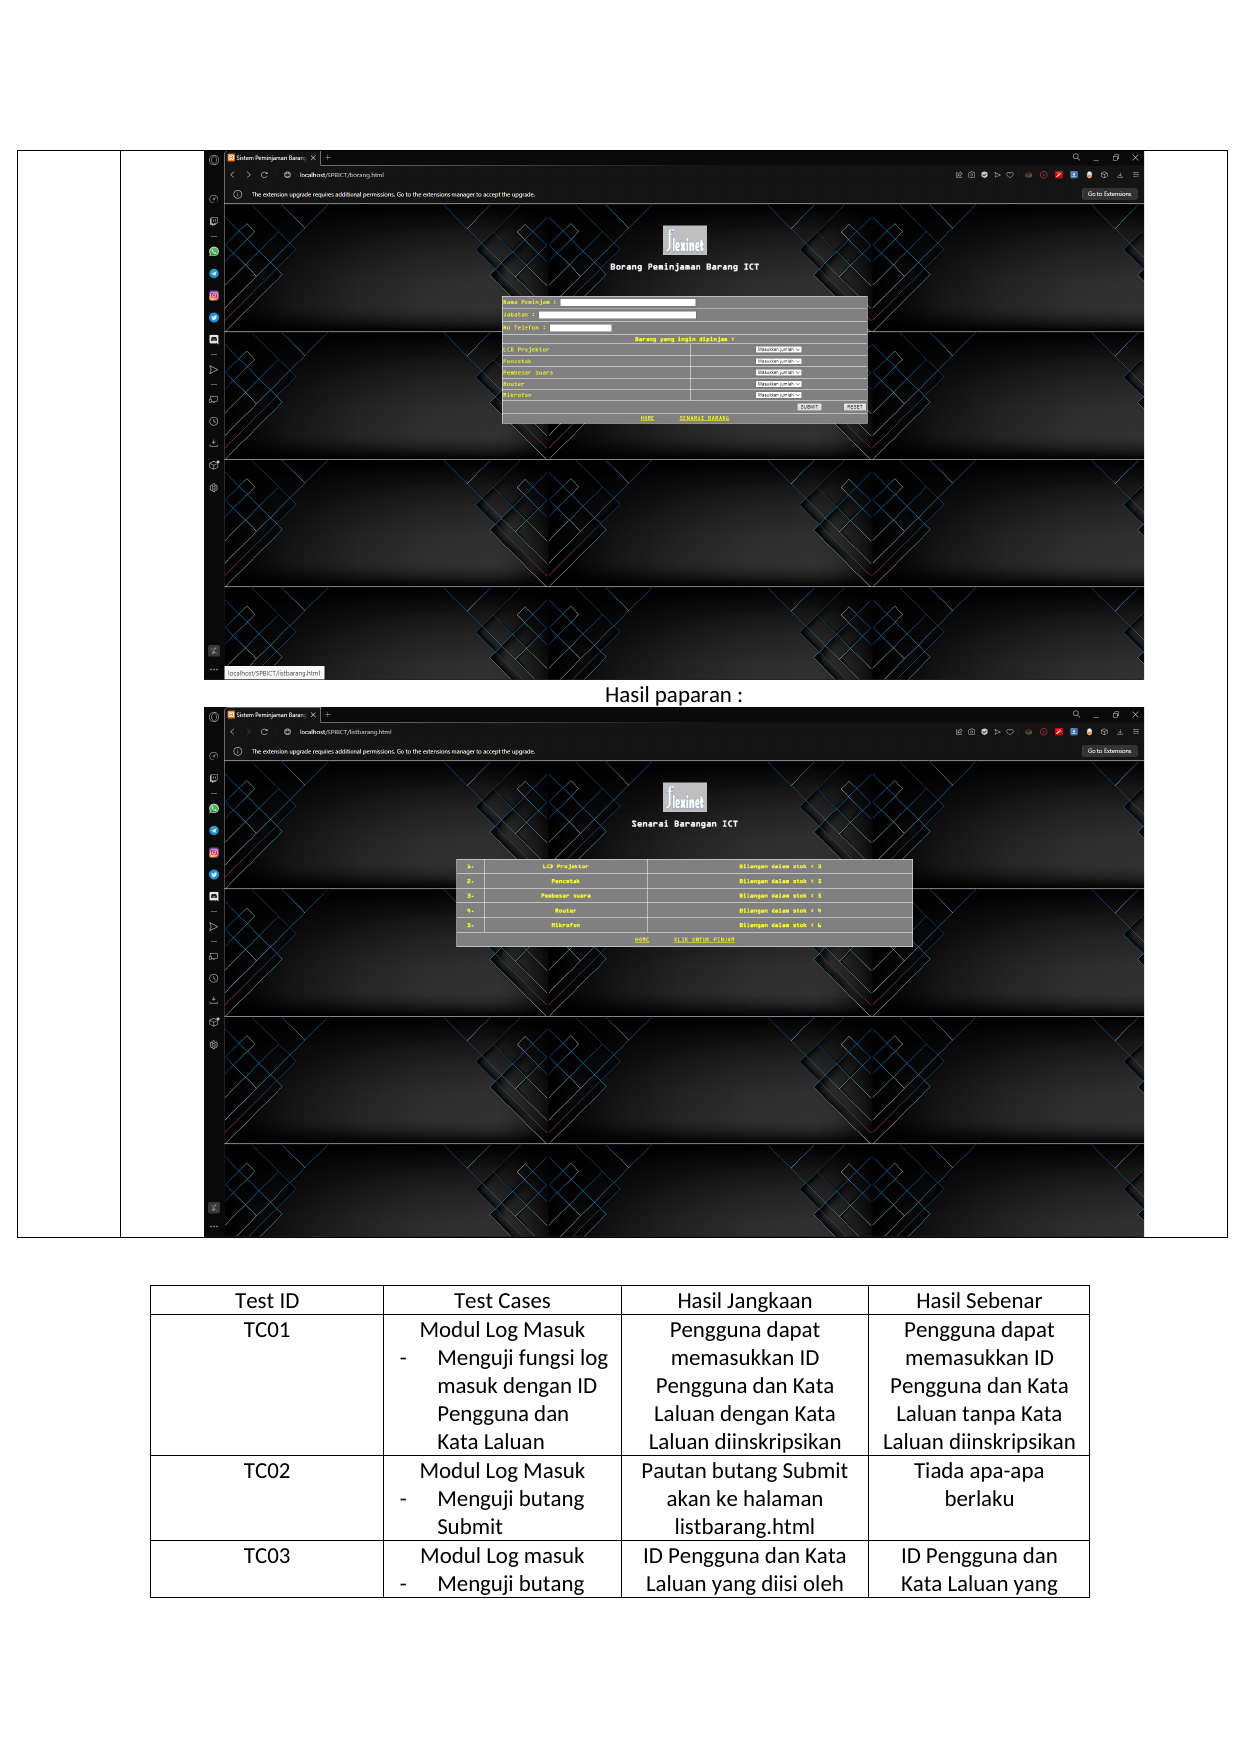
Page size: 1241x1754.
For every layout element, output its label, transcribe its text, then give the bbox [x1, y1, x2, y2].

table_cell Pengguna dapat memasukkan ID Pengguna dan Kata Laluan dengan Kata Laluan diinskripsikan [622, 1315, 868, 1455]
table_cell TC02 [151, 1456, 383, 1540]
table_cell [622, 1541, 868, 1597]
table_cell Pautan butang Submit akan ke halaman listbarang.html [622, 1456, 868, 1540]
table_cell Modul Log Masuk Menguji fungsi log masuk dengan ID Pengguna dan Kata Laluan [384, 1315, 621, 1455]
picture [204, 707, 1145, 1237]
table_cell TC03 [151, 1541, 383, 1597]
table_cell Pengguna dapat memasukkan ID Pengguna dan Kata Laluan tanpa Kata Laluan diinskripsikan [869, 1315, 1089, 1455]
picture [204, 151, 1145, 680]
table_header Test ID [151, 1286, 383, 1314]
table_cell Tiada apa-apa berlaku [869, 1456, 1089, 1540]
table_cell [869, 1541, 1089, 1597]
table_cell TC01 [151, 1315, 383, 1455]
table_header Test Cases [384, 1286, 621, 1314]
table_cell Modul Log Masuk Menguji butang Submit [384, 1456, 621, 1540]
table_header Hasil Sebenar [869, 1286, 1089, 1314]
table_cell 4 [18, 151, 120, 1237]
table_header Hasil Jangkaan [622, 1286, 868, 1314]
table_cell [121, 151, 1227, 1237]
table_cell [384, 1541, 621, 1597]
